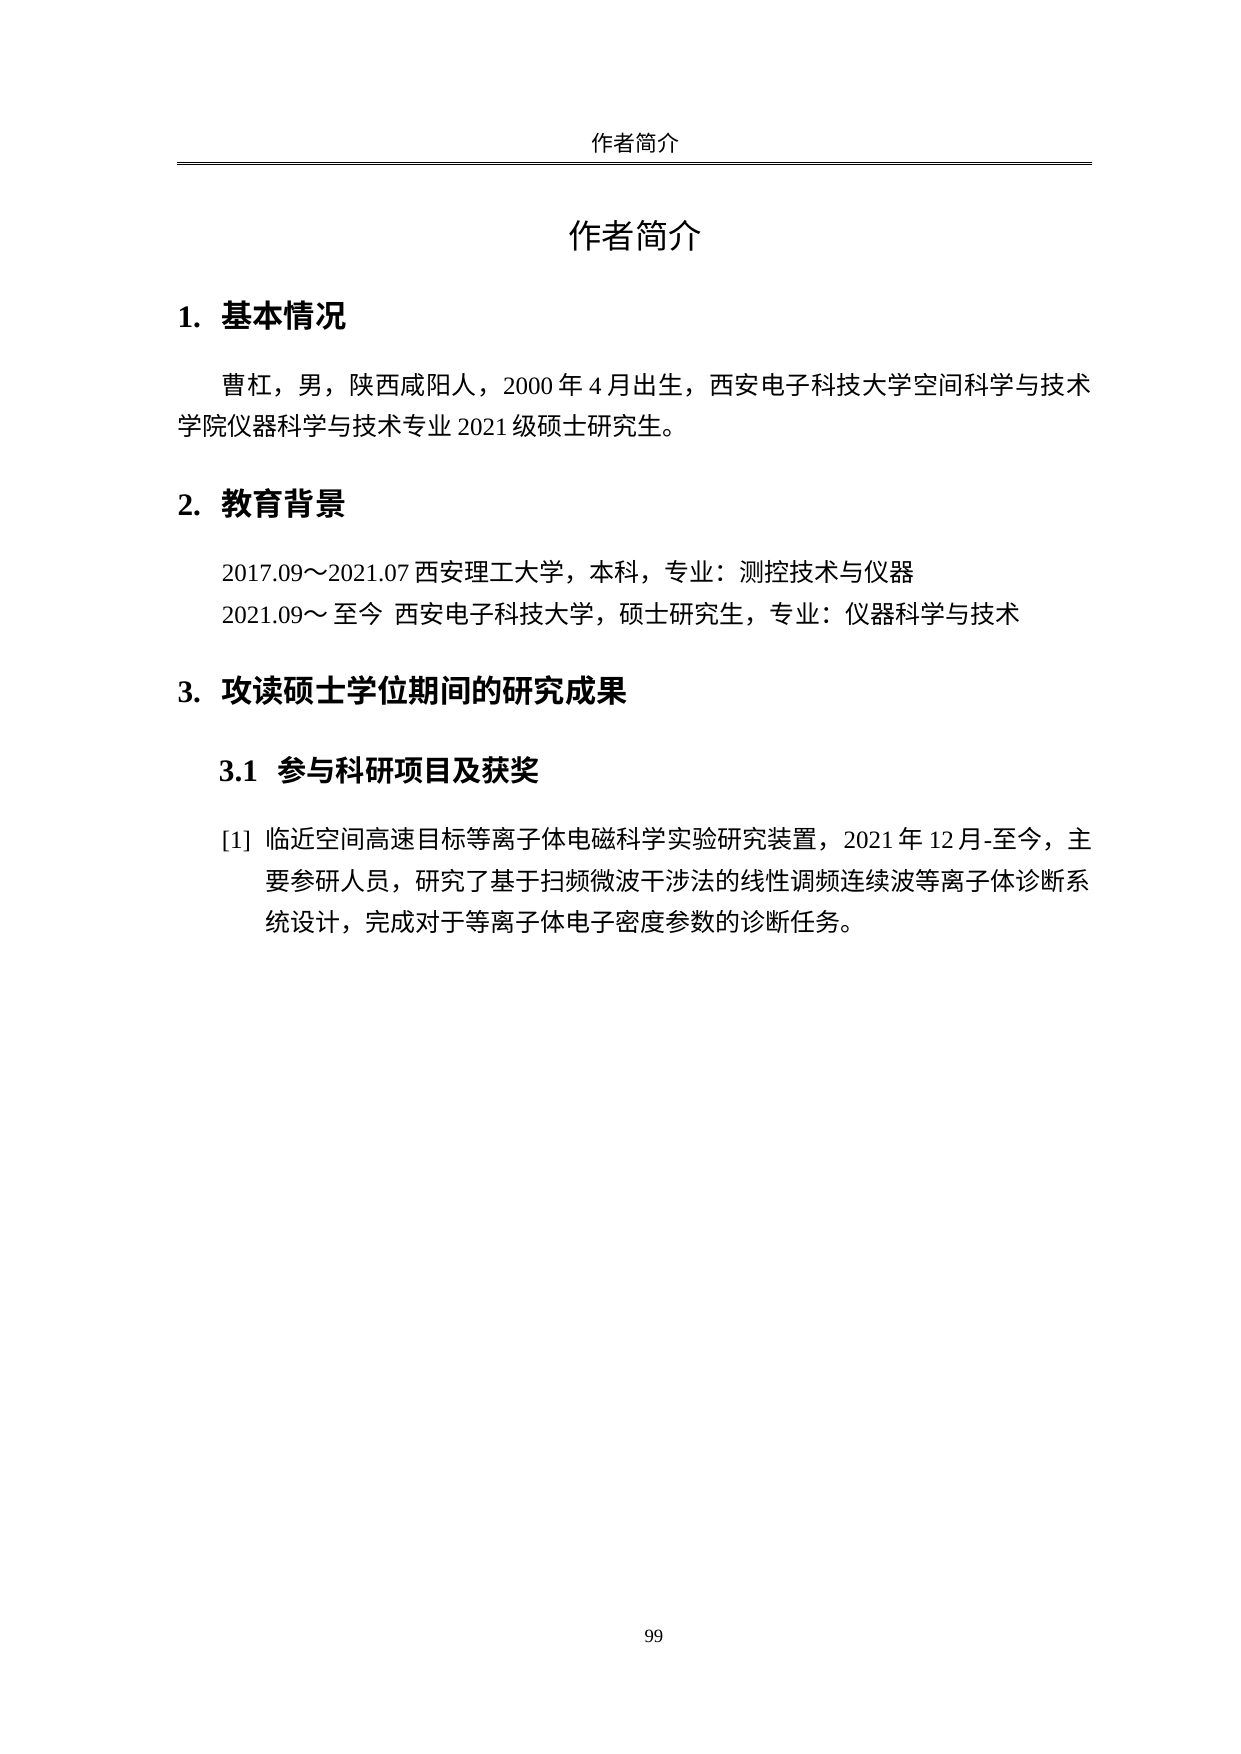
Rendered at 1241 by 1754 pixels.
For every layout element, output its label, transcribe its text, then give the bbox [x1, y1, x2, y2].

subtitle 教育背景 [177, 482, 1092, 523]
text 作者简介 [177, 215, 1092, 257]
subtitle 参与科研项目及获奖 [219, 748, 1092, 790]
text 2021.09～ 至今 西安电子科技大学，硕士研究生，专业：仪器科学与技术 [222, 590, 1092, 632]
text 曹杠，男，陕西咸阳人，2000年4月出生，西安电子科技大学空间科学与技术学院仪器科学与技术专业2021级硕士研究生。 [177, 361, 1092, 444]
subtitle 基本情况 [177, 294, 1092, 336]
list 临近空间高速目标等离子体电磁科学实验研究装置，2021年12月-至今，主要参研人员，研究了基于扫频微波干涉法的线性调频连续波等离子体诊断系统设计，完成对于等离子体电子密度参数的诊断任务。 [222, 815, 1092, 940]
text 2017.09～2021.07西安理工大学，本科，专业：测控技术与仪器 [222, 548, 1092, 590]
subtitle 攻读硕士学位期间的研究成果 [177, 669, 1092, 711]
